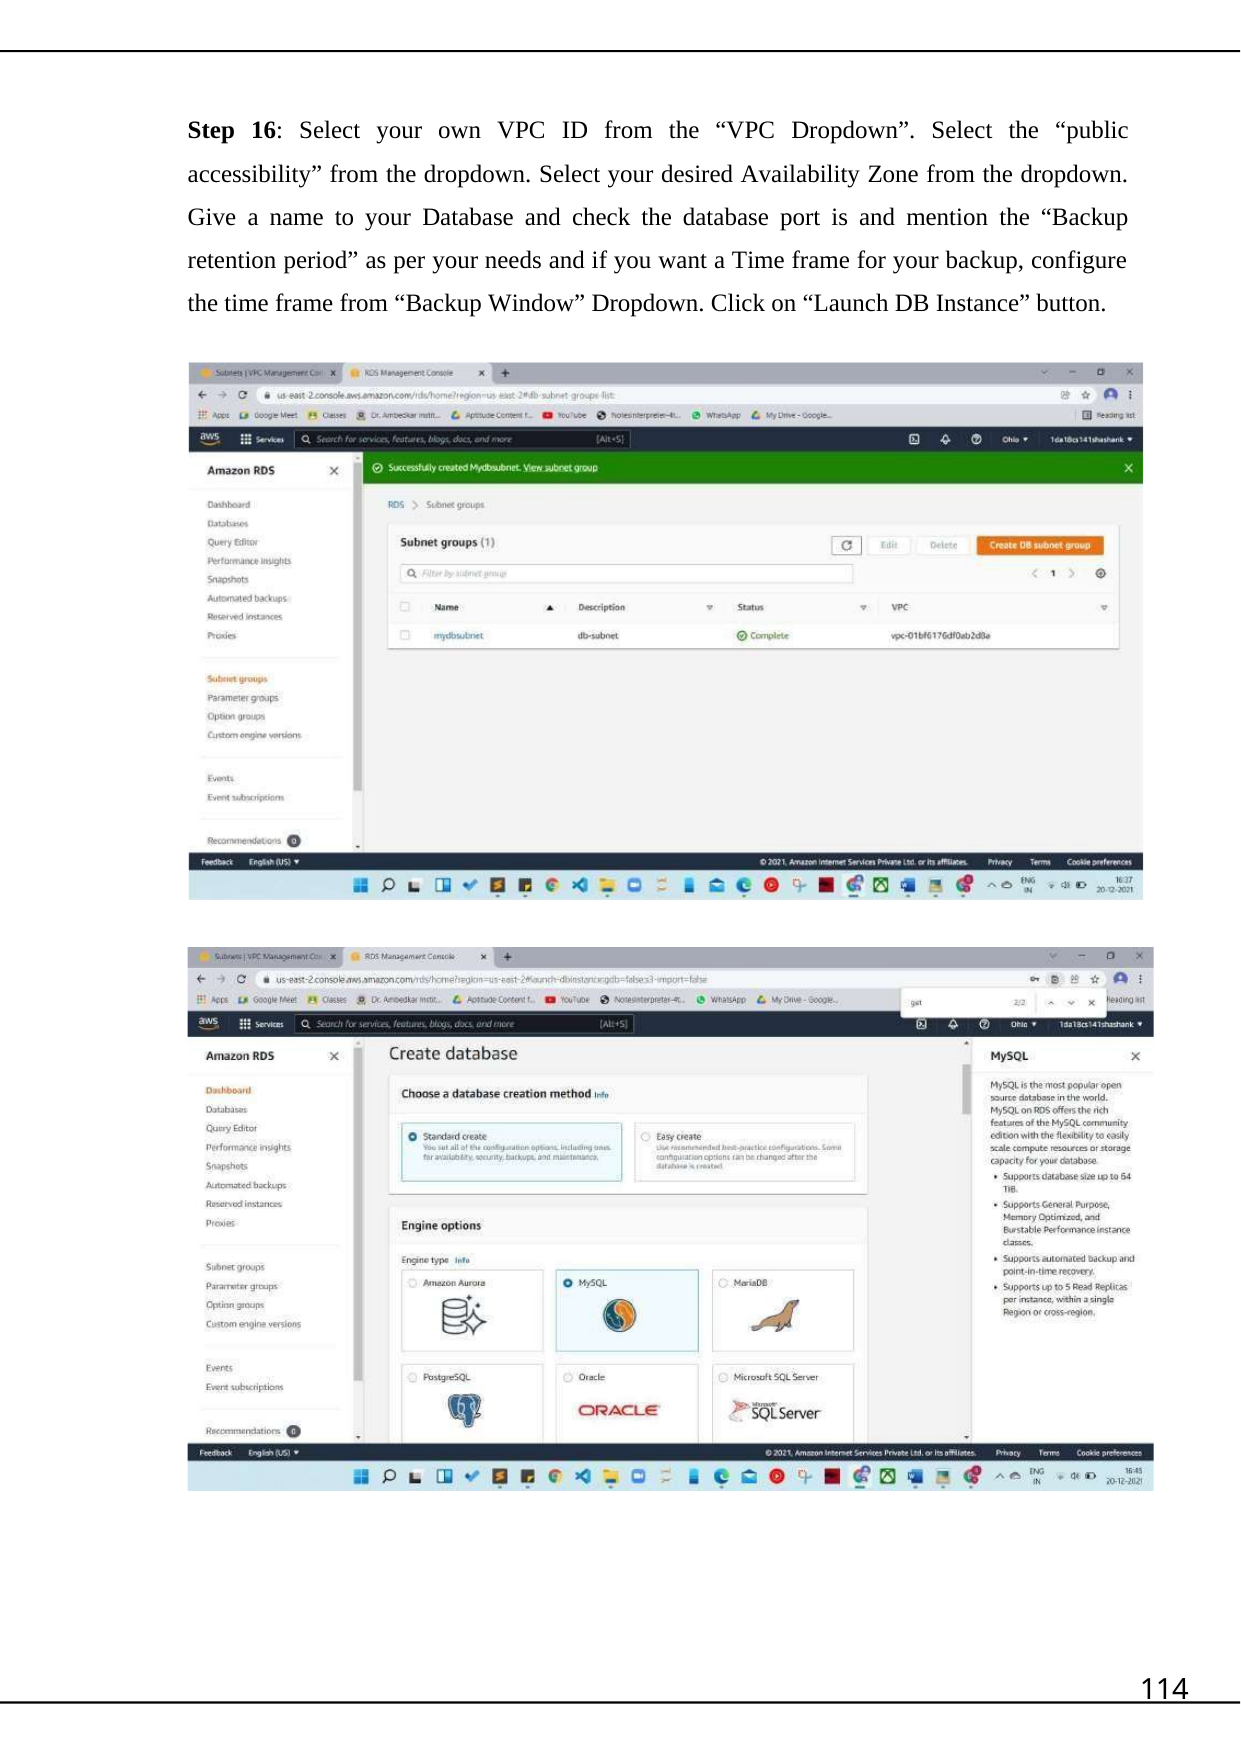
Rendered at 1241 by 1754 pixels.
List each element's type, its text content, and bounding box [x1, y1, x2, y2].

picture [188, 362, 1144, 900]
picture [187, 947, 1154, 1491]
text Step 16: Select your own VPC ID from the “VPC Dropdown”. Select the “public accessibility” from the dropdown. Select your desired Availability Zone from the dropdown. Give a name to your Database and check the database port is and mention the “Backup retention period” as per your needs and if you want a Time frame for your backup, configure the time frame from “Backup Window” Dropdown. Click on “Launch DB Instance” button. [187, 116, 1128, 317]
